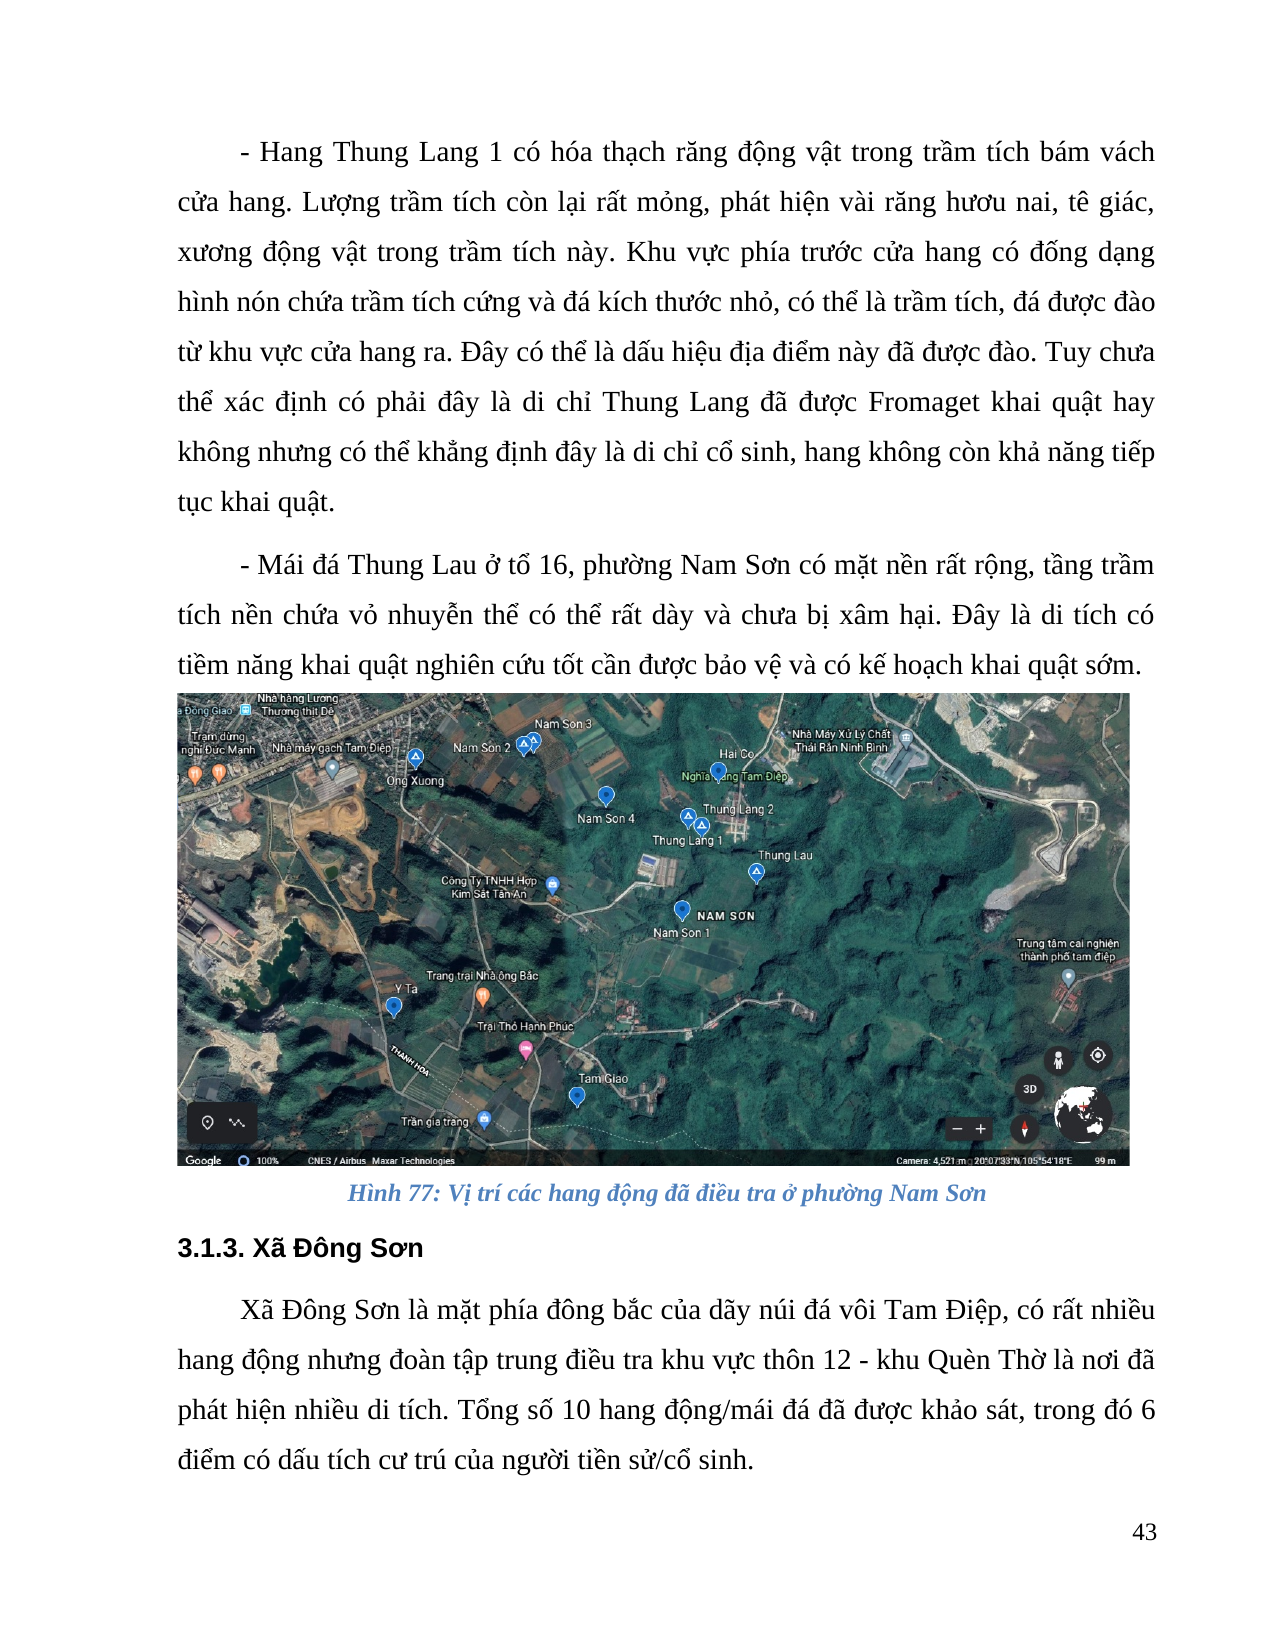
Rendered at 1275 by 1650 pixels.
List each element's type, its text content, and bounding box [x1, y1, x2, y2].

picture [177, 693, 1130, 1166]
text - Mái đá Thung Lau ở tổ 16, phường Nam Sơn có mặt nền rất rộng, tầng trầm tích nền chứa vỏ nhuyễn thể có thể rất dày và chưa bị xâm hại. Đây là di tích có tiềm năng khai quật nghiên cứu tốt cần được bảo vệ và có kế hoạch khai quật sớm. [177, 531, 1157, 681]
subtitle 3.1.3. Xã Đông Sơn [177, 1232, 1157, 1263]
text Hình 77: Vị trí các hang động đã điều tra ở phường Nam Sơn [177, 1178, 1157, 1207]
text Xã Đông Sơn là mặt phía đông bắc của dãy núi đá vôi Tam Điệp, có rất nhiều hang động nhưng đoàn tập trung điều tra khu vực thôn 12 - khu Quèn Thờ là nơi đã phát hiện nhiều di tích. Tổng số 10 hang động/mái đá đã được khảo sát, trong đó 6 điểm có dấu tích cư trú của người tiền sử/cổ sinh. [177, 1276, 1157, 1476]
text - Hang Thung Lang 1 có hóa thạch răng động vật trong trầm tích bám vách cửa hang. Lượng trầm tích còn lại rất mỏng, phát hiện vài răng hươu nai, tê giác, xương động vật trong trầm tích này. Khu vực phía trước cửa hang có đống dạng hình nón chứa trầm tích cứng và đá kích thước nhỏ, có thể là trầm tích, đá được đào từ khu vực cửa hang ra. Đây có thể là dấu hiệu địa điểm này đã được đào. Tuy chưa thể xác định có phải đây là di chỉ Thung Lang đã được Fromaget khai quật hay không nhưng có thể khẳng định đây là di chỉ cổ sinh, hang không còn khả năng tiếp tục khai quật. [177, 118, 1157, 518]
